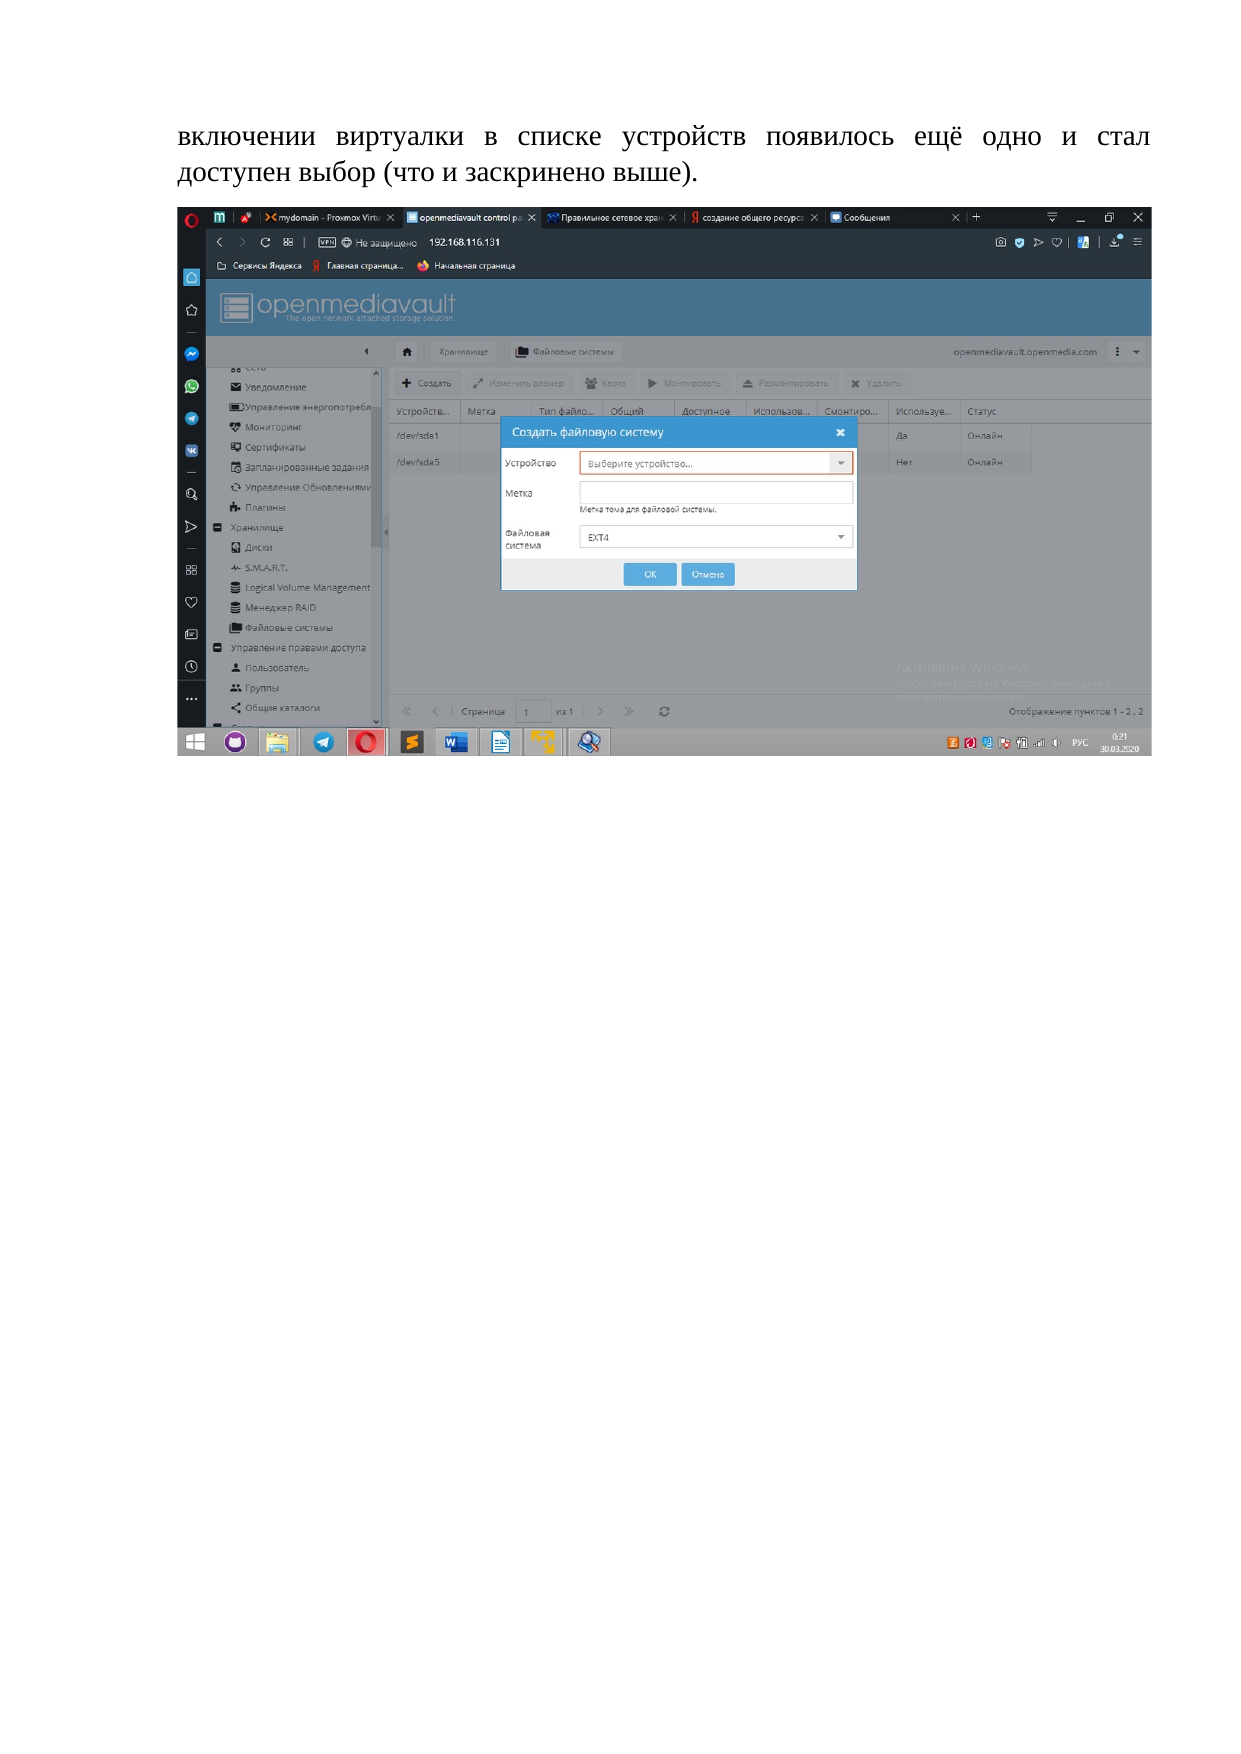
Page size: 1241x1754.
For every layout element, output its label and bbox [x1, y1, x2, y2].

picture [177, 207, 1152, 756]
text [177, 118, 1152, 188]
